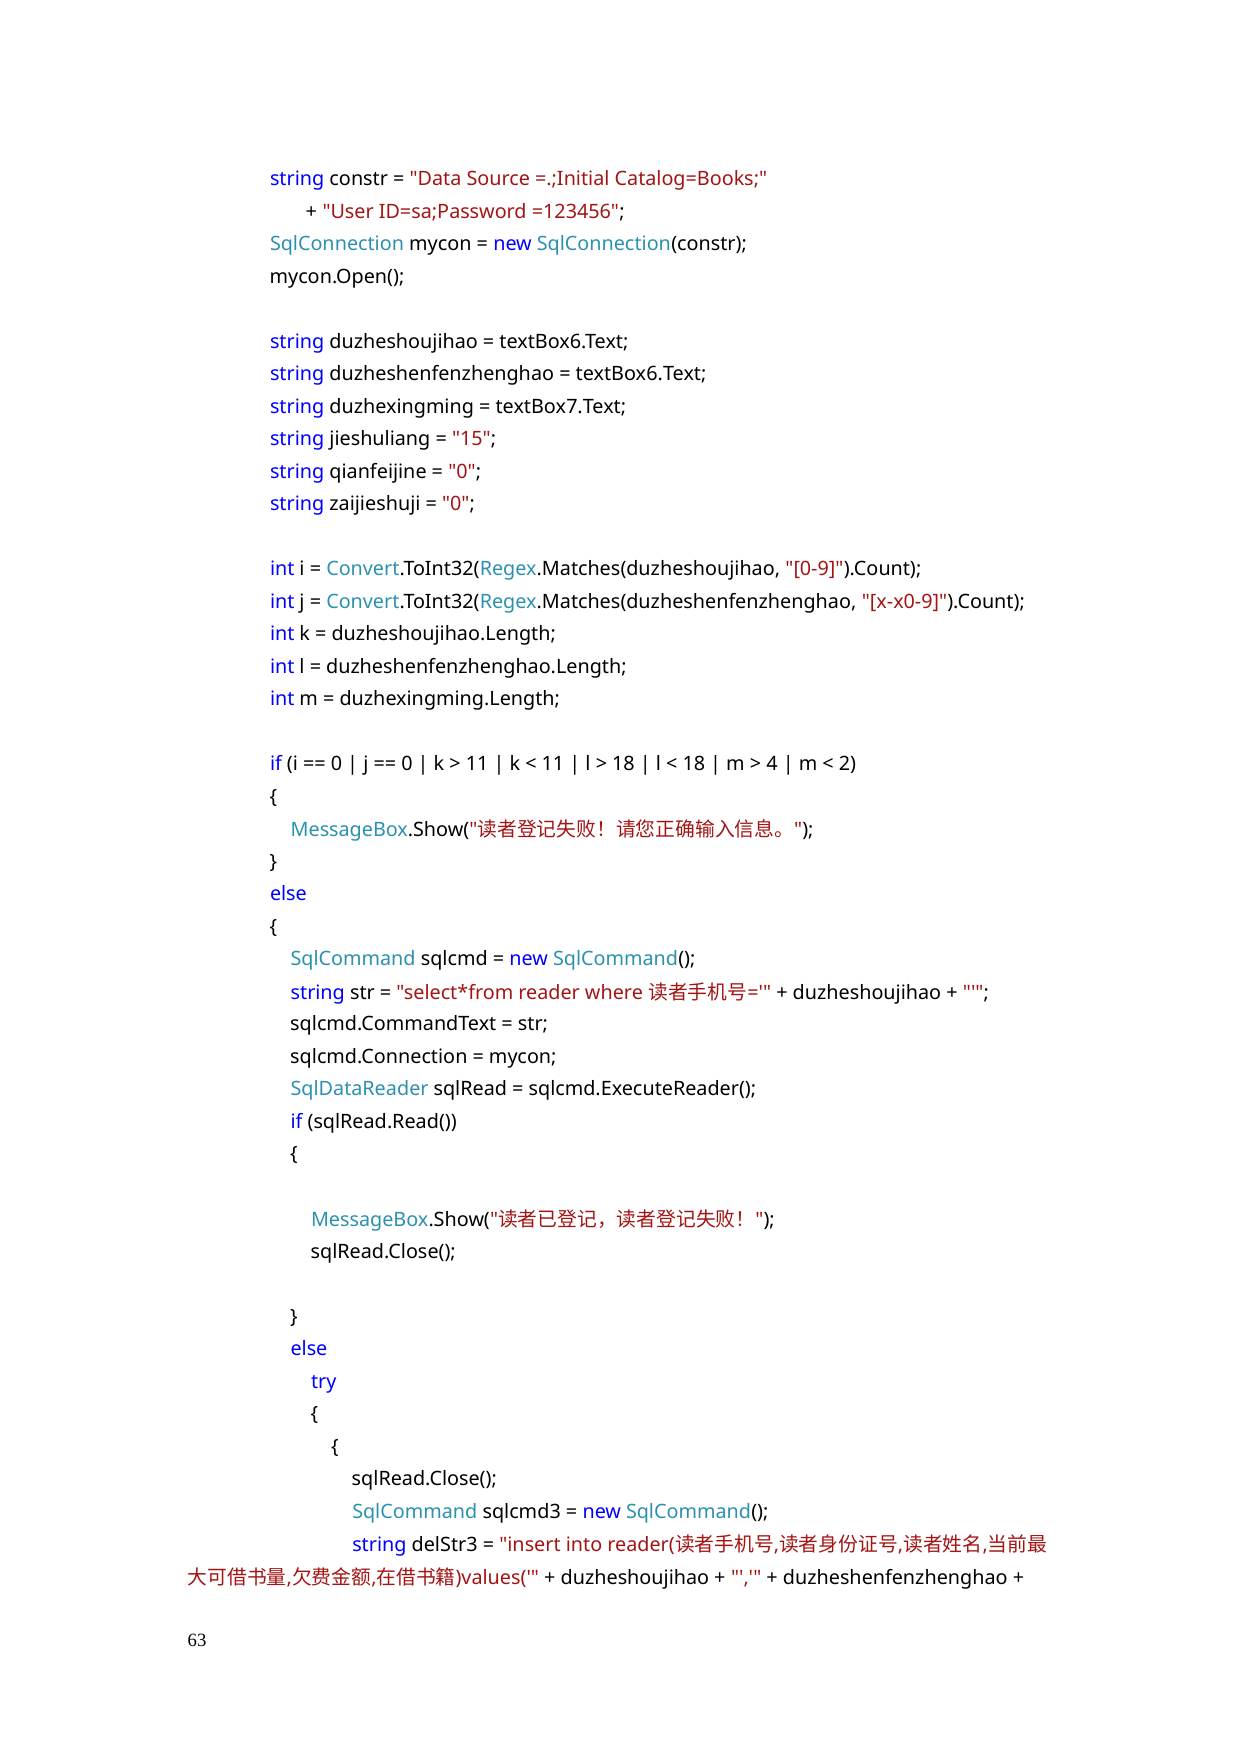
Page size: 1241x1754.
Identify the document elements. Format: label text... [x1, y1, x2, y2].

text { [187, 909, 1053, 942]
text { [187, 1429, 1053, 1462]
text SqlConnection mycon = new SqlConnection(constr); [187, 227, 1053, 259]
text string str = "select*from reader where 读者手机号='" + duzheshoujihao + "'"; [187, 974, 1053, 1007]
text string duzheshenfenzhenghao = textBox6.Text; [187, 357, 1053, 389]
text string zaijieshuji = "0"; [187, 487, 1053, 519]
text SqlCommand sqlcmd3 = new SqlCommand(); [187, 1494, 1053, 1527]
text + "User ID=sa;Password =123456"; [187, 194, 1053, 227]
text int m = duzhexingming.Length; [187, 682, 1053, 714]
text SqlCommand sqlcmd = new SqlCommand(); [187, 942, 1053, 974]
text int i = Convert.ToInt32(Regex.Matches(duzheshoujihao, "[0-9]").Count); [187, 552, 1053, 584]
text mycon.Open(); [187, 259, 1053, 292]
text { [187, 1397, 1053, 1429]
text string duzhexingming = textBox7.Text; [187, 389, 1053, 422]
text string jieshuliang = "15"; [187, 422, 1053, 454]
text try [187, 1364, 1053, 1397]
text sqlRead.Close(); [187, 1462, 1053, 1494]
text MessageBox.Show("读者登记失败！请您正确输入信息。"); [187, 812, 1053, 844]
text } [187, 1299, 1053, 1332]
text sqlcmd.Connection = mycon; [187, 1039, 1053, 1072]
text sqlcmd.CommandText = str; [187, 1007, 1053, 1039]
text if (sqlRead.Read()) [187, 1104, 1053, 1137]
text string duzheshoujihao = textBox6.Text; [187, 324, 1053, 357]
text { [187, 1137, 1053, 1169]
text string constr = "Data Source =.;Initial Catalog=Books;" [187, 162, 1053, 194]
text { [187, 779, 1053, 812]
text int l = duzheshenfenzhenghao.Length; [187, 649, 1053, 682]
text SqlDataReader sqlRead = sqlcmd.ExecuteReader(); [187, 1072, 1053, 1104]
text } [187, 844, 1053, 877]
text sqlRead.Close(); [187, 1234, 1053, 1267]
text else [187, 877, 1053, 909]
text int j = Convert.ToInt32(Regex.Matches(duzheshenfenzhenghao, "[x-x0-9]").Count); [187, 584, 1053, 617]
text if (i == 0 | j == 0 | k > 11 | k < 11 | l > 18 | l < 18 | m > 4 | m < 2) [187, 747, 1053, 779]
text MessageBox.Show("读者已登记，读者登记失败！"); [187, 1202, 1053, 1234]
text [187, 1527, 1053, 1592]
text else [187, 1332, 1053, 1364]
text int k = duzheshoujihao.Length; [187, 617, 1053, 649]
text string qianfeijine = "0"; [187, 454, 1053, 487]
